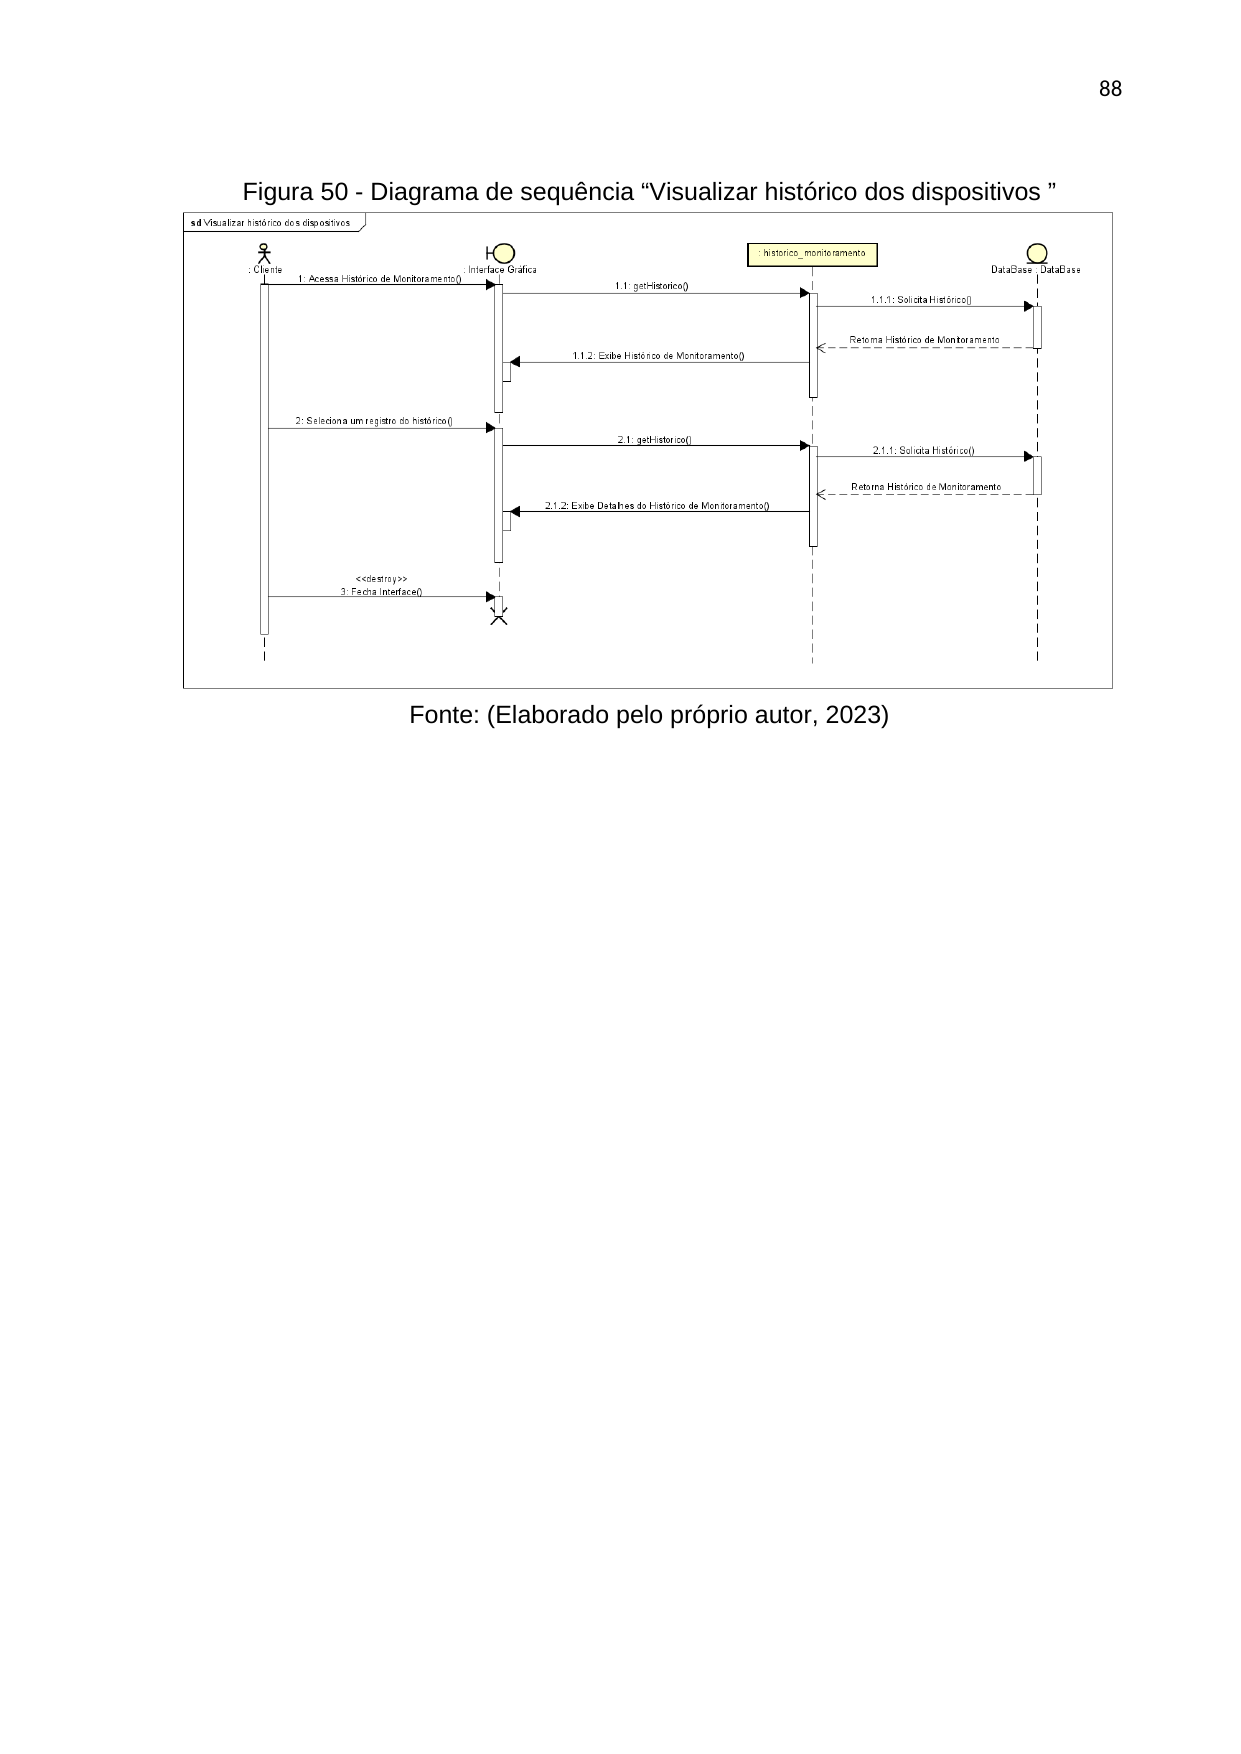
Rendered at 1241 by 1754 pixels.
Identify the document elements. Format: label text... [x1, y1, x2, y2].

picture [177, 210, 1123, 696]
text Fonte: (Elaborado pelo próprio autor, 2023) [177, 700, 1122, 728]
text Figura 50 - Diagrama de sequência “Visualizar histórico dos dispositivos ” [177, 177, 1122, 206]
